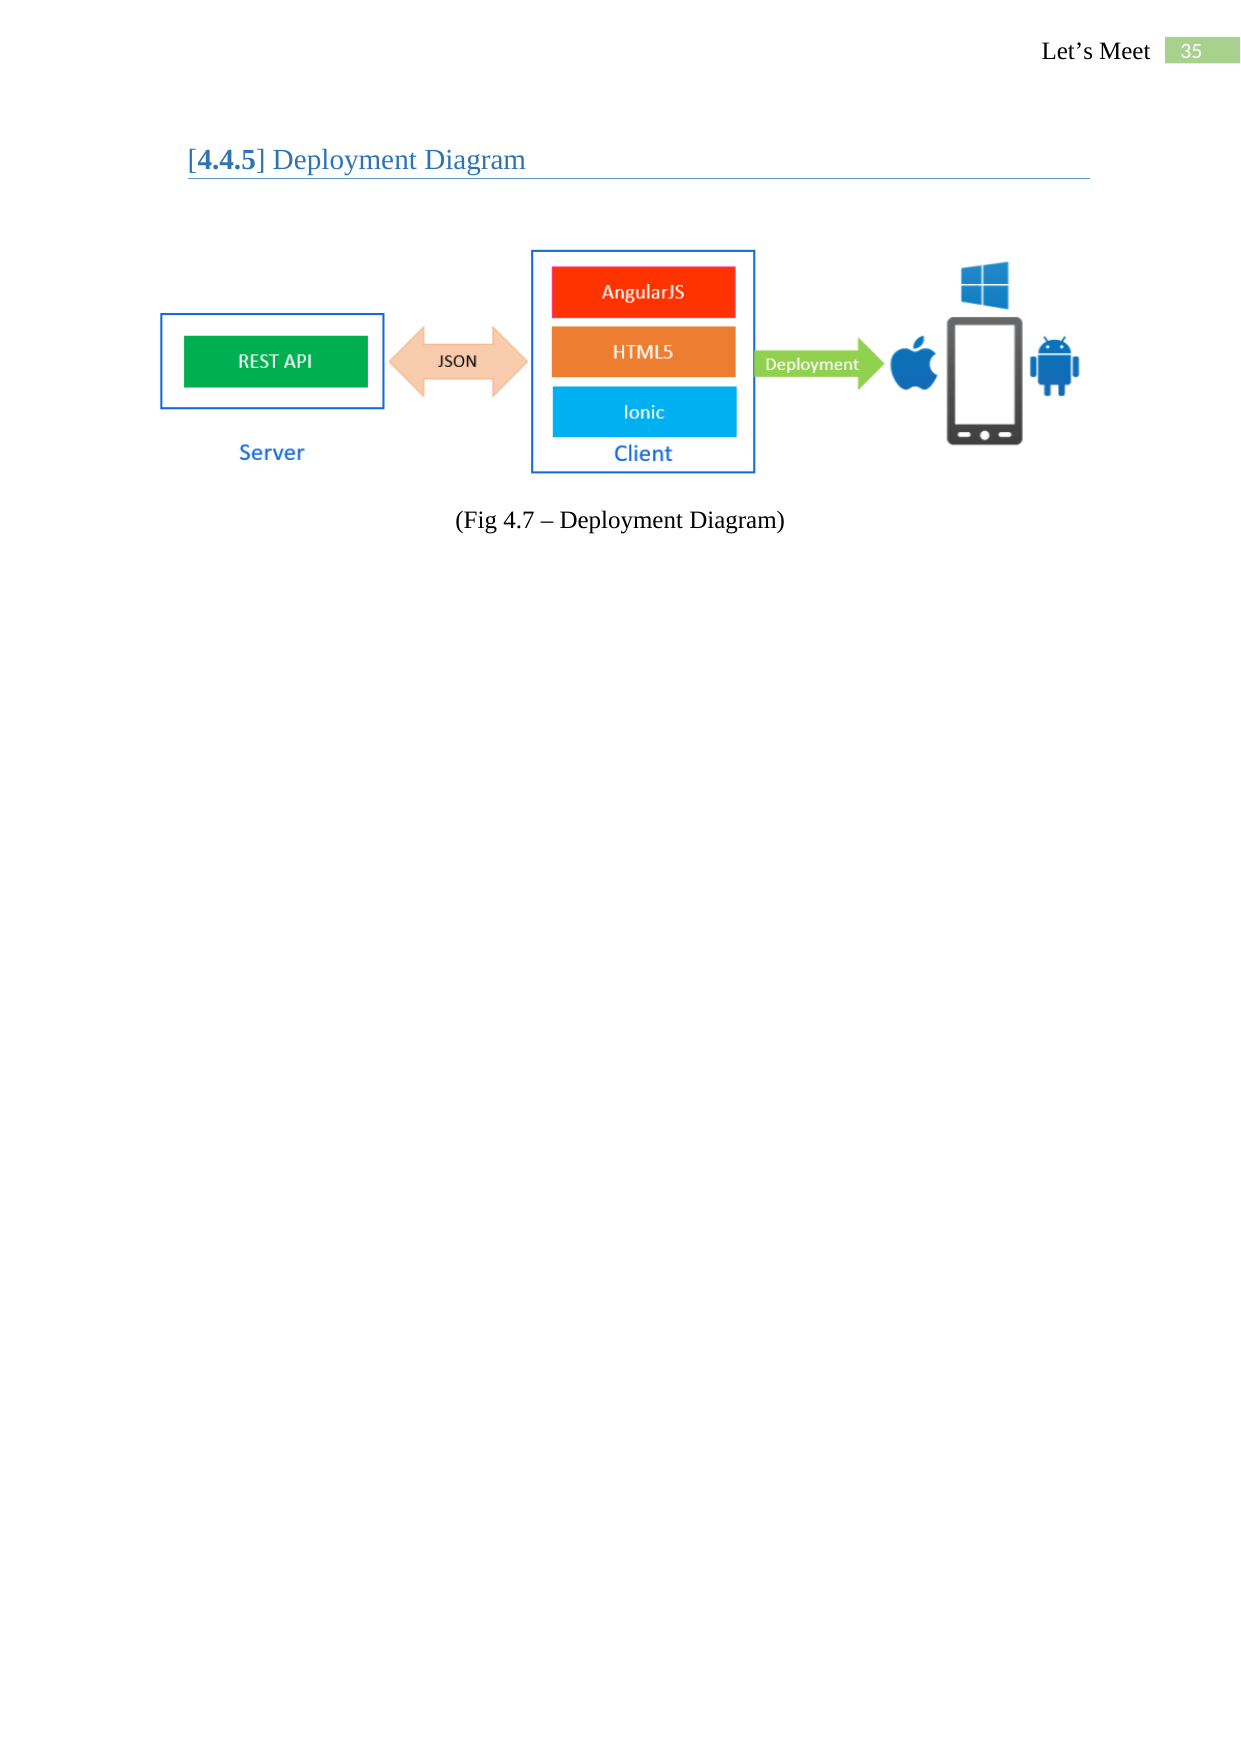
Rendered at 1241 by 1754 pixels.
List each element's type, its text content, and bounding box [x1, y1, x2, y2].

text (Fig 4.7 – Deployment Diagram) [150, 505, 1090, 534]
picture [150, 224, 1091, 490]
subtitle [4.4.5] Deployment Diagram [187, 142, 1090, 179]
